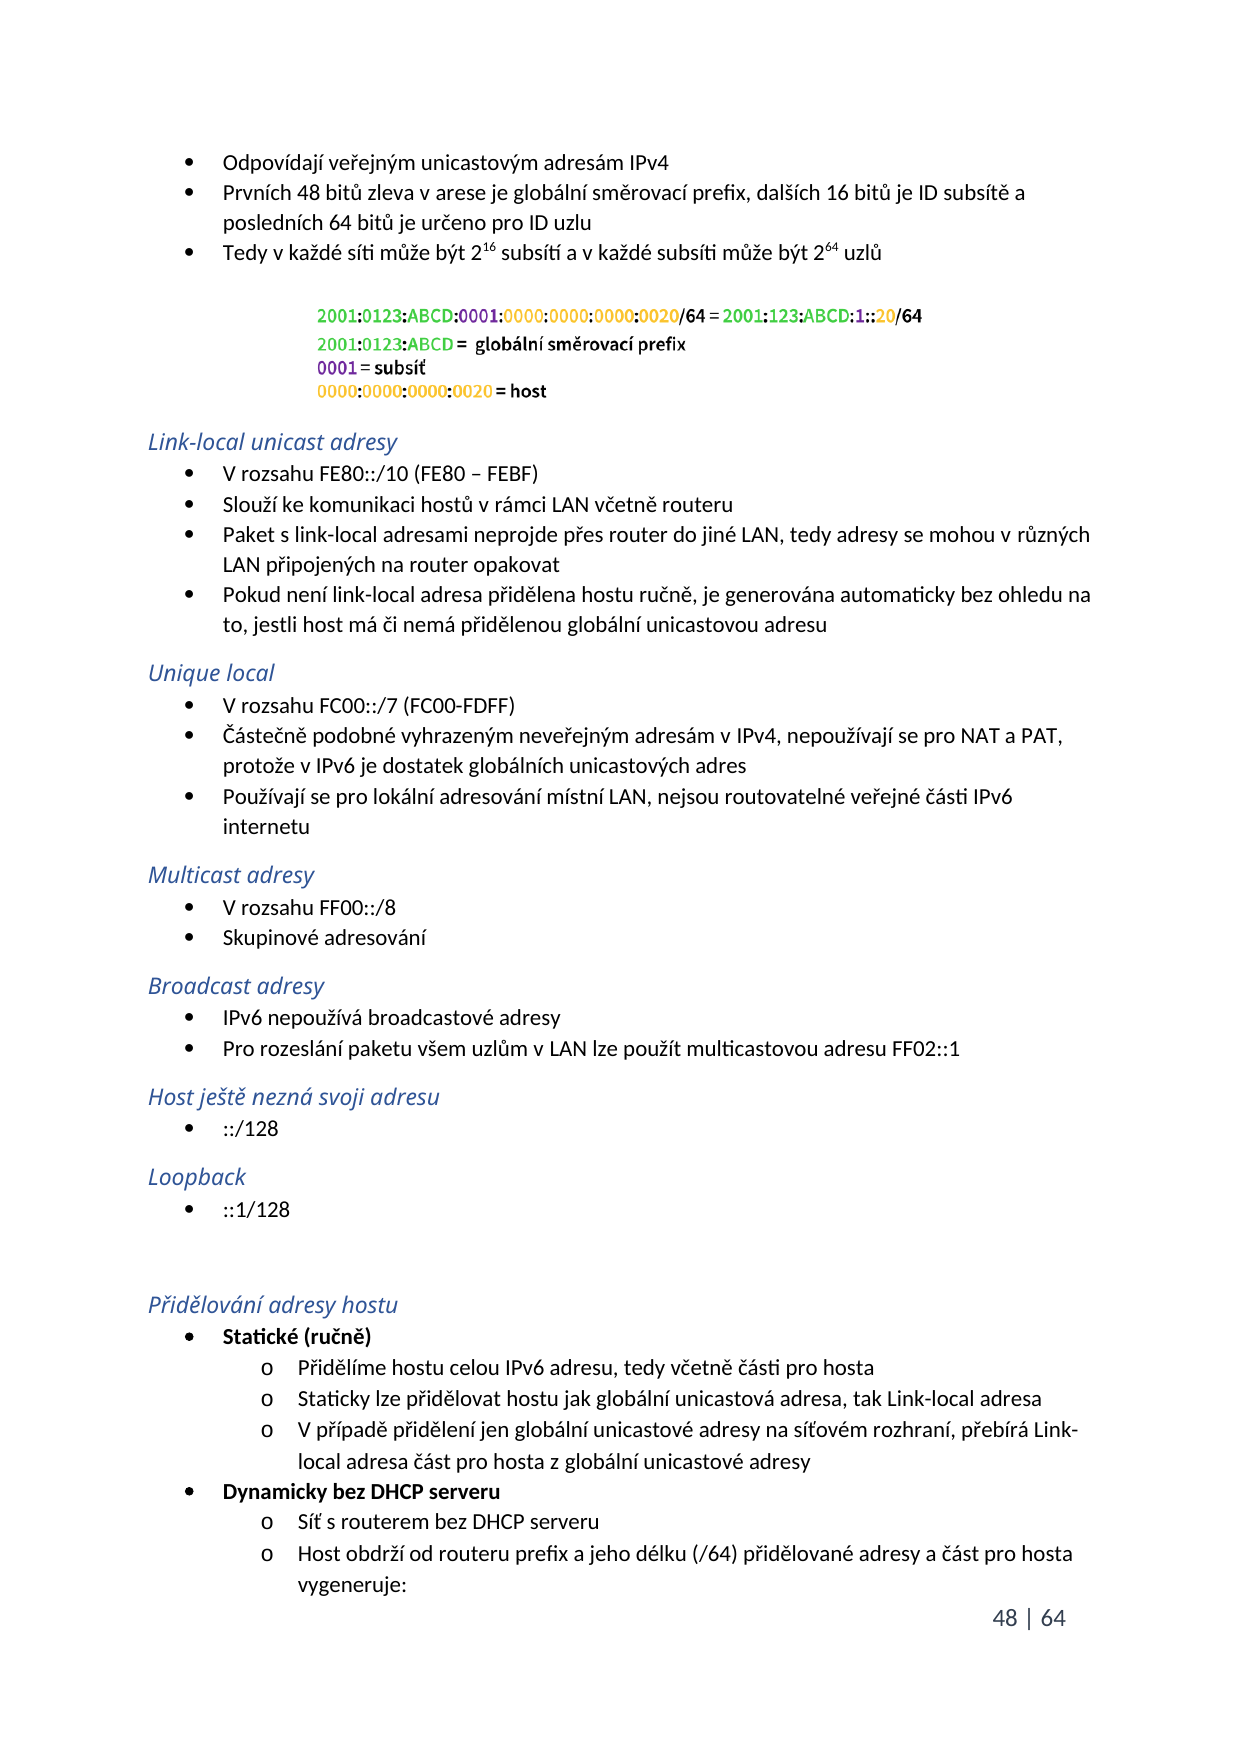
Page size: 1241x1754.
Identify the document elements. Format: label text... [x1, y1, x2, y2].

list V rozsahu FF00::/8 [185, 893, 1093, 921]
picture [309, 298, 931, 406]
list Dynamicky bez DHCP serveru [185, 1477, 1093, 1505]
list Tedy v každé síti může být 216 subsítí a v každé subsíti může být 264 uzlů [185, 238, 1093, 266]
list Prvních 48 bitů zleva v arese je globální směrovací prefix, dalších 16 bitů je ID subsítě a posledních 64 bitů je určeno pro ID uzlu [185, 178, 1093, 236]
subtitle Přidělování adresy hostu [148, 1289, 1093, 1320]
list Používají se pro lokální adresování místní LAN, nejsou routovatelné veřejné části IPv6 internetu [185, 782, 1093, 840]
list ::1/128 [185, 1195, 1093, 1223]
subtitle Loopback [148, 1161, 1093, 1192]
list Staticky lze přidělovat hostu jak globální unicastová adresa, tak Link-local adresa [260, 1384, 1093, 1413]
subtitle Broadcast adresy [148, 970, 1093, 1001]
list Odpovídají veřejným unicastovým adresám IPv4 [185, 148, 1093, 176]
list Pokud není link-local adresa přidělena hostu ručně, je generována automaticky bez ohledu na to, jestli host má či nemá přidělenou globální unicastovou adresu [185, 580, 1093, 638]
list Slouží ke komunikaci hostů v rámci LAN včetně routeru [185, 490, 1093, 518]
list V rozsahu FE80::/10 (FE80 – FEBF) [185, 459, 1093, 487]
subtitle Host ještě nezná svoji adresu [148, 1081, 1093, 1112]
list Host obdrží od routeru prefix a jeho délku (/64) přidělované adresy a část pro hosta vygeneruje: [260, 1539, 1093, 1598]
subtitle Link-local unicast adresy [148, 426, 1093, 457]
list Skupinové adresování [185, 923, 1093, 951]
list Paket s link-local adresami neprojde přes router do jiné LAN, tedy adresy se mohou v různých LAN připojených na router opakovat [185, 520, 1093, 578]
list V případě přidělení jen globální unicastové adresy na síťovém rozhraní, přebírá Link-local adresa část pro hosta z globální unicastové adresy [260, 1416, 1093, 1475]
list Statické (ručně) [185, 1322, 1093, 1350]
list IPv6 nepoužívá broadcastové adresy [185, 1003, 1093, 1031]
subtitle Unique local [148, 657, 1093, 689]
list Částečně podobné vyhrazeným neveřejným adresám v IPv4, nepoužívají se pro NAT a PAT, protože v IPv6 je dostatek globálních unicastových adres [185, 721, 1093, 779]
list Pro rozeslání paketu všem uzlům v LAN lze použít multicastovou adresu FF02::1 [185, 1034, 1093, 1062]
list Síť s routerem bez DHCP serveru [260, 1507, 1093, 1536]
list Přidělíme hostu celou IPv6 adresu, tedy včetně části pro hosta [260, 1353, 1093, 1382]
list V rozsahu FC00::/7 (FC00-FDFF) [185, 691, 1093, 719]
list ::/128 [185, 1114, 1093, 1142]
subtitle Multicast adresy [148, 859, 1093, 890]
